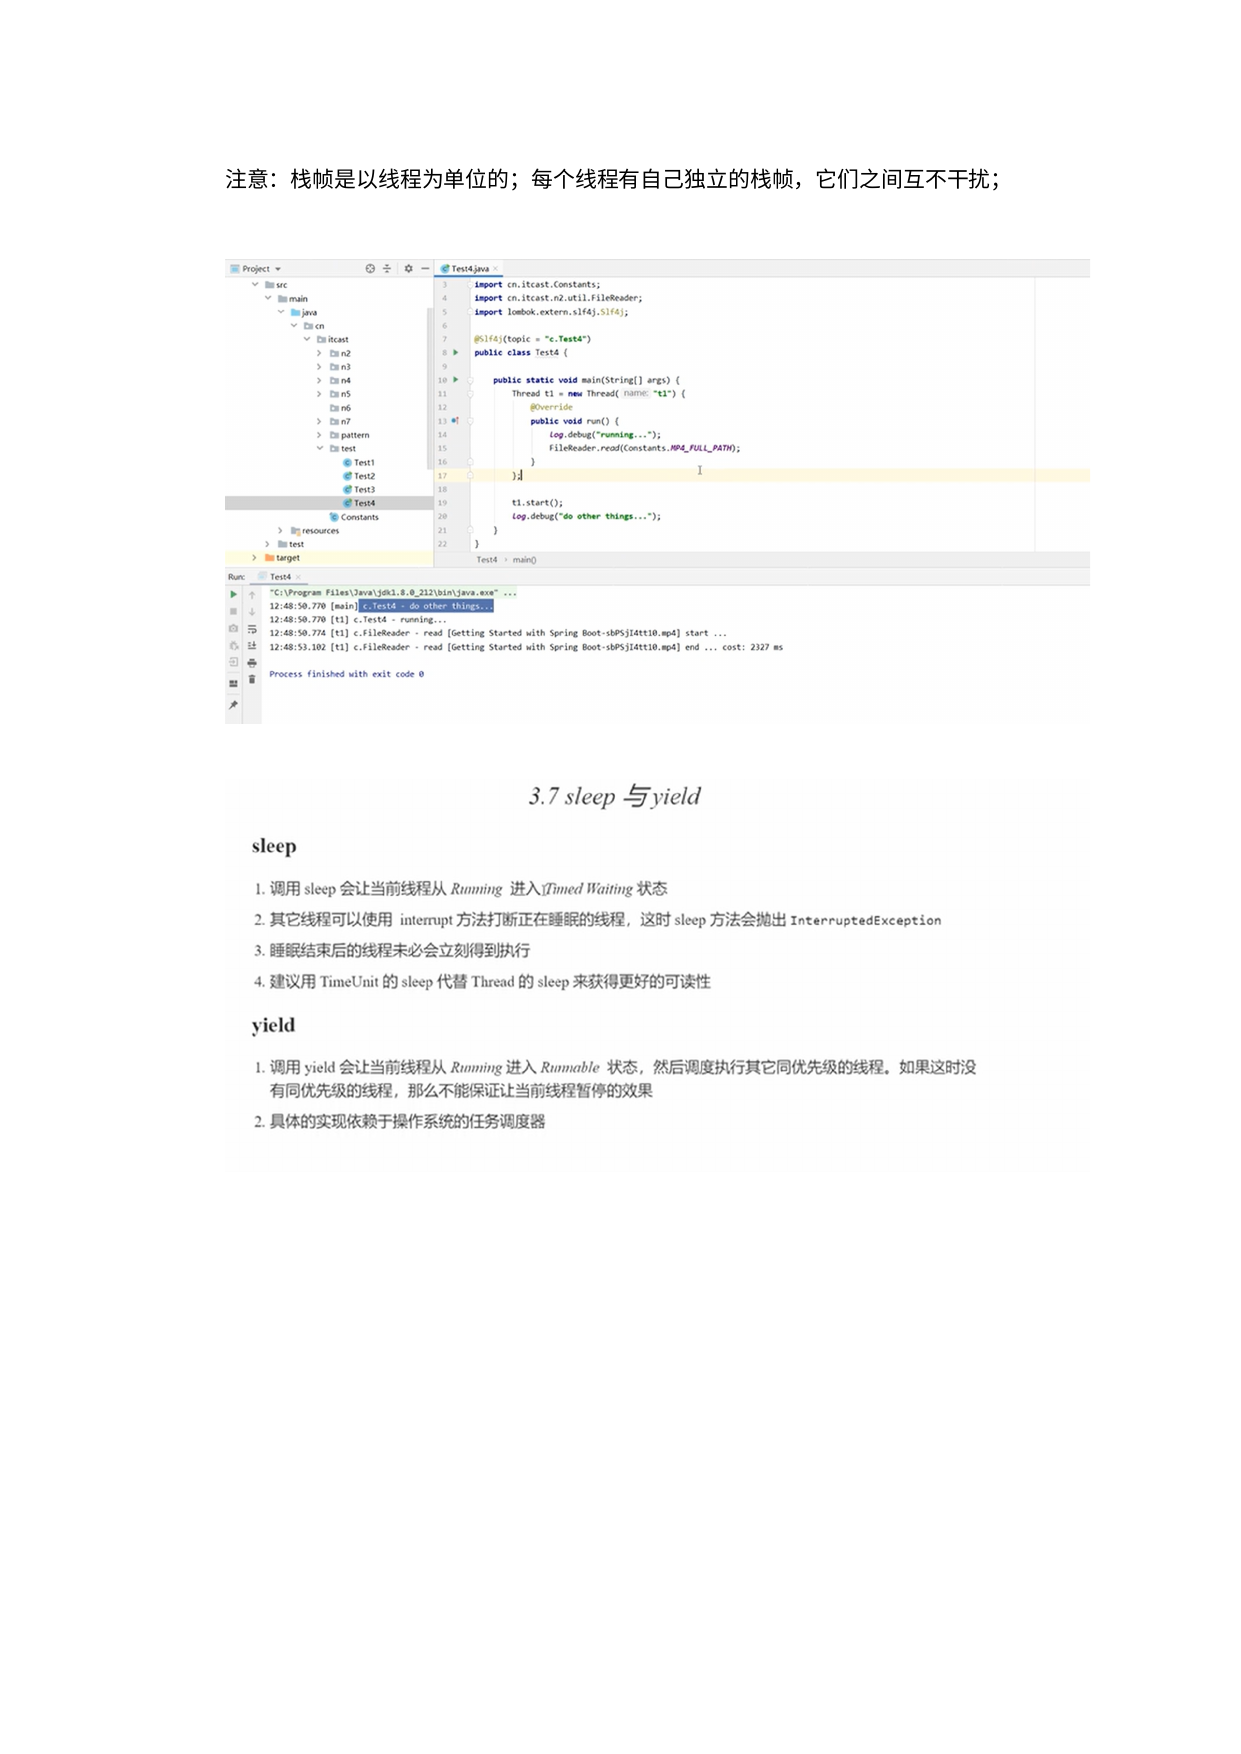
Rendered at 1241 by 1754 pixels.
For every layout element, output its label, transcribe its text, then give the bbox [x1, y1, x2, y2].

picture [225, 259, 1091, 724]
picture [225, 779, 1091, 1172]
list 注意：栈帧是以线程为单位的；每个线程有自己独立的栈帧，它们之间互不干扰； [225, 162, 1053, 194]
